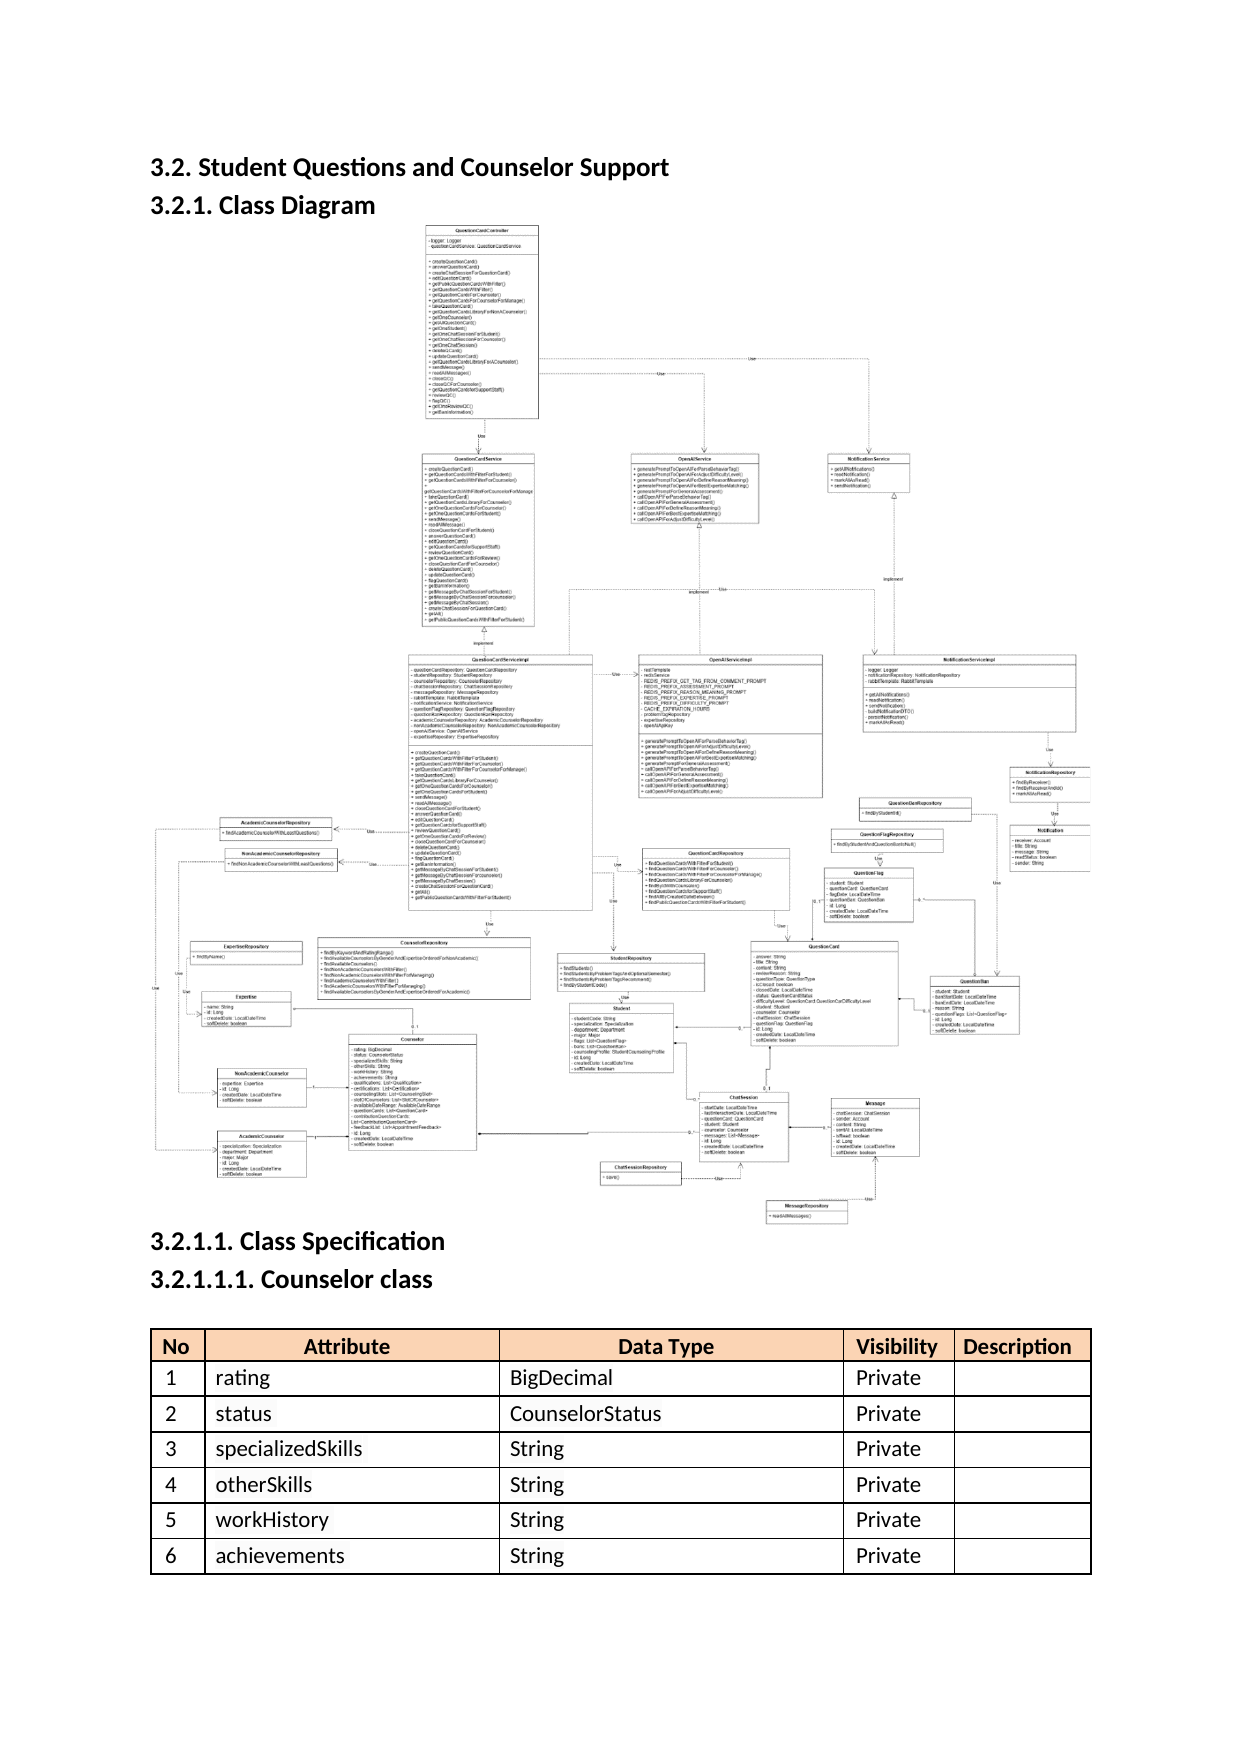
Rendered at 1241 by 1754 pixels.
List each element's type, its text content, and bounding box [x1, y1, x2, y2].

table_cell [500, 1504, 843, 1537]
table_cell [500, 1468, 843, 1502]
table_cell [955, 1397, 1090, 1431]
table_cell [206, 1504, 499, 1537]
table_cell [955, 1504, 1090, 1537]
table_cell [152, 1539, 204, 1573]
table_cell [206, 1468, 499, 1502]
subtitle 3.2.1.1. Class Specification [150, 1225, 1090, 1257]
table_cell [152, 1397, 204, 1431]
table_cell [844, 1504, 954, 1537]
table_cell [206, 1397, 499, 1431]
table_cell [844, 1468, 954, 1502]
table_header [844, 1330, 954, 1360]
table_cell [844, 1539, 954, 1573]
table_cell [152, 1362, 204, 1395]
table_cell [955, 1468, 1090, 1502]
picture [150, 225, 1091, 1225]
subtitle 3.2.1.1.1. Counselor class [150, 1262, 1090, 1295]
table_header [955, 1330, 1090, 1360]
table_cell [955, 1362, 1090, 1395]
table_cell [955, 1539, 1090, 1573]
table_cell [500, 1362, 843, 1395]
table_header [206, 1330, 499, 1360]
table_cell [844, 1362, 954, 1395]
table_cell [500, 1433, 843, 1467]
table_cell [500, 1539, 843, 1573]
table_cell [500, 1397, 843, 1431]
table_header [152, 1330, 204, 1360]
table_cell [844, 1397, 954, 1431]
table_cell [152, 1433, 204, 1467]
subtitle 3.2.1. Class Diagram [150, 188, 1090, 221]
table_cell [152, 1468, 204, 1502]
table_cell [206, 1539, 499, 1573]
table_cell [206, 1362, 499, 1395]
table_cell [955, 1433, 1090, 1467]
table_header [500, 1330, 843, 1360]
subtitle 3.2. Student Questions and Counselor Support [150, 150, 1090, 183]
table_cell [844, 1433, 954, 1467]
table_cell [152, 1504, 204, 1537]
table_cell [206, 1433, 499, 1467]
